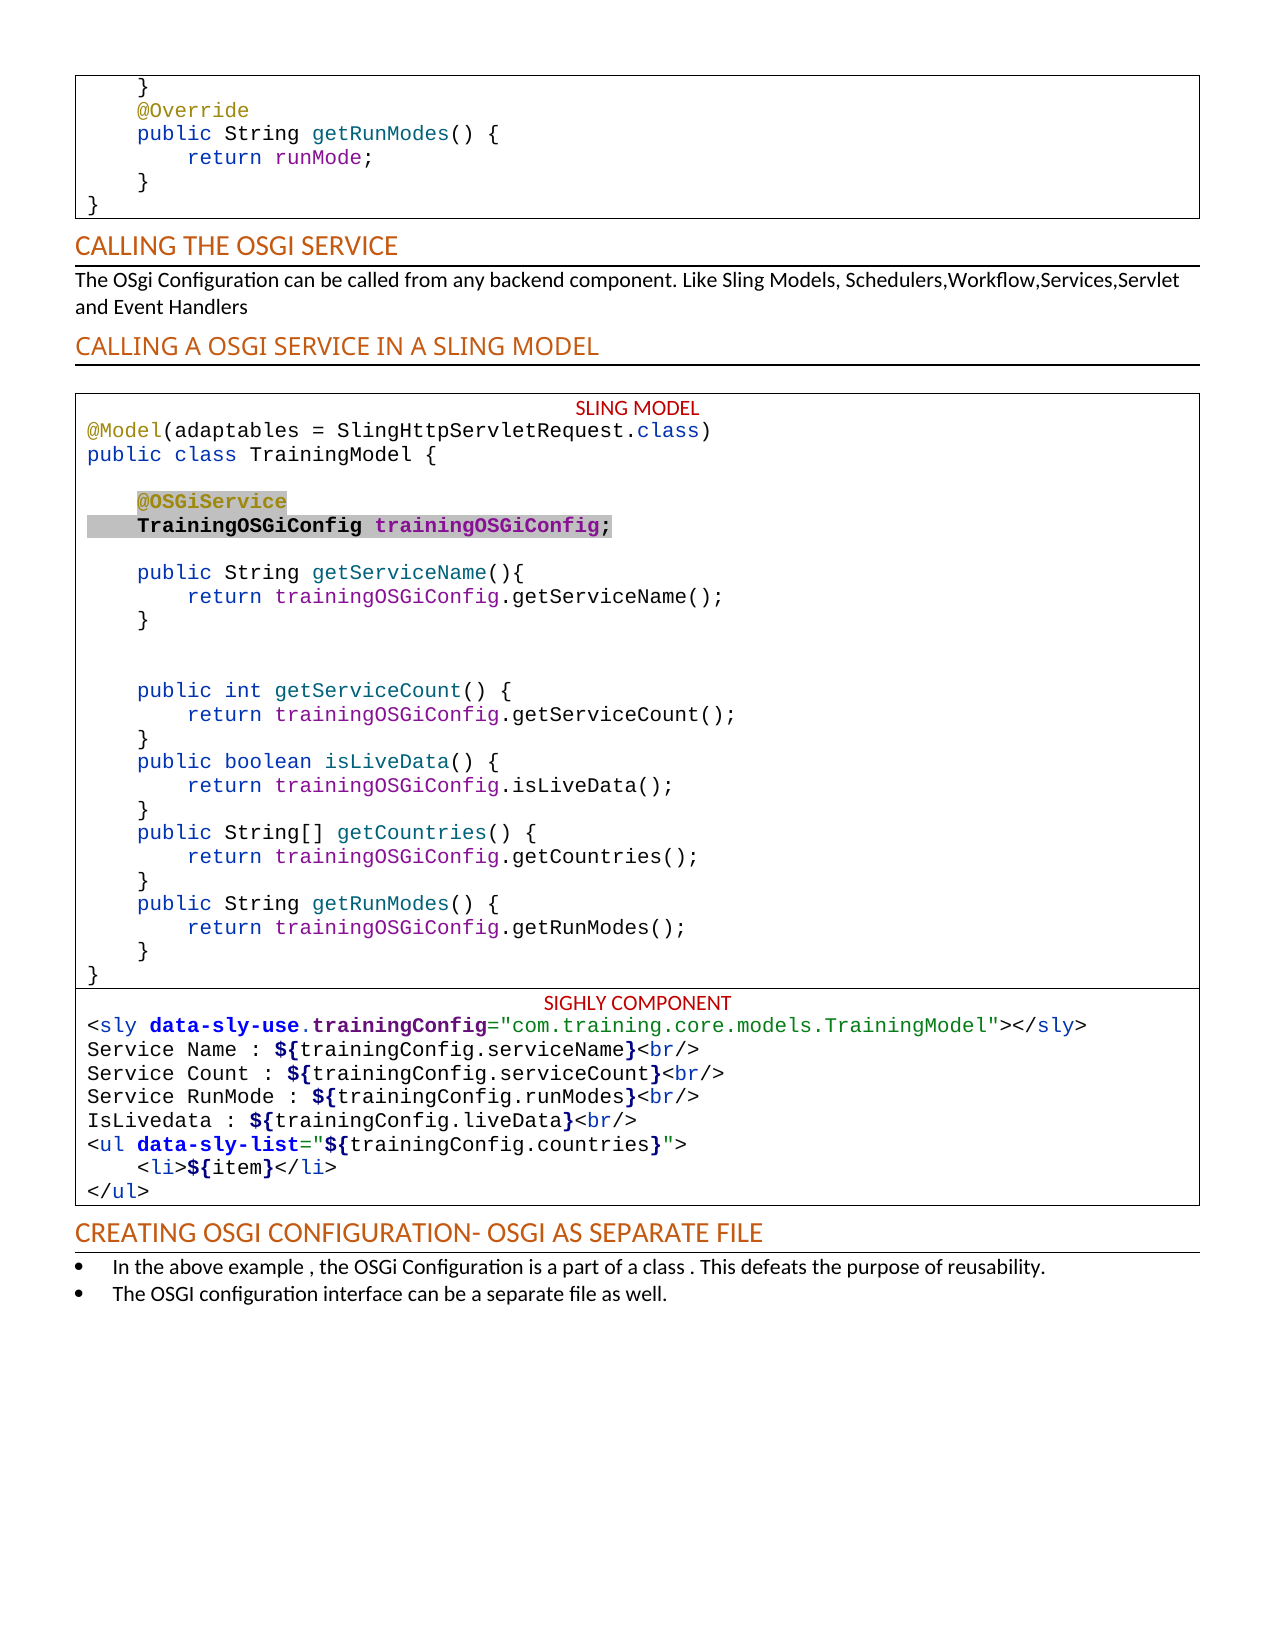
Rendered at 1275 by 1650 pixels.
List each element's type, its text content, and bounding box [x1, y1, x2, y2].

subtitle CALLING A OSGI SERVICE IN A SLING MODEL [75, 328, 1200, 364]
table_header SLING MODEL @Model(adaptables = SlingHttpServletRequest.class) public class TrainingModel { @OSGiService TrainingOSGiConfig trainingOSGiConfig; public String getServiceName(){ return trainingOSGiConfig.getServiceName(); } public int getServiceCount() { return trainingOSGiConfig.getServiceCount(); } public boolean isLiveData() { return trainingOSGiConfig.isLiveData(); } public String[] getCountries() { return trainingOSGiConfig.getCountries(); } public String getRunModes() { return trainingOSGiConfig.getRunModes(); } } [76, 394, 1199, 988]
subtitle CALLING THE OSGI SERVICE [75, 227, 1200, 265]
subtitle CREATING OSGI CONFIGURATION- OSGI AS SEPARATE FILE [75, 1214, 1200, 1252]
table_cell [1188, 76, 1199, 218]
list The OSGI configuration interface can be a separate file as well. [75, 1280, 1200, 1307]
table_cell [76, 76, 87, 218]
list In the above example , the OSGi Configuration is a part of a class . This defeats the purpose of reusability. [75, 1253, 1200, 1280]
table_cell SIGHLY COMPONENT <sly data-sly-use.trainingConfig="com.training.core.models.TrainingModel"></sly> Service Name : ${trainingConfig.serviceName}<br/> Service Count : ${trainingConfig.serviceCount}<br/> Service RunMode : ${trainingConfig.runModes}<br/> IsLivedata : ${trainingConfig.liveData}<br/> <ul data-sly-list="${trainingConfig.countries}"> <li>${item}</li> </ul> [76, 989, 1199, 1205]
text The OSgi Configuration can be called from any backend component. Like Sling Models, Schedulers,Workflow,Services,Servlet and Event Handlers [75, 267, 1200, 320]
